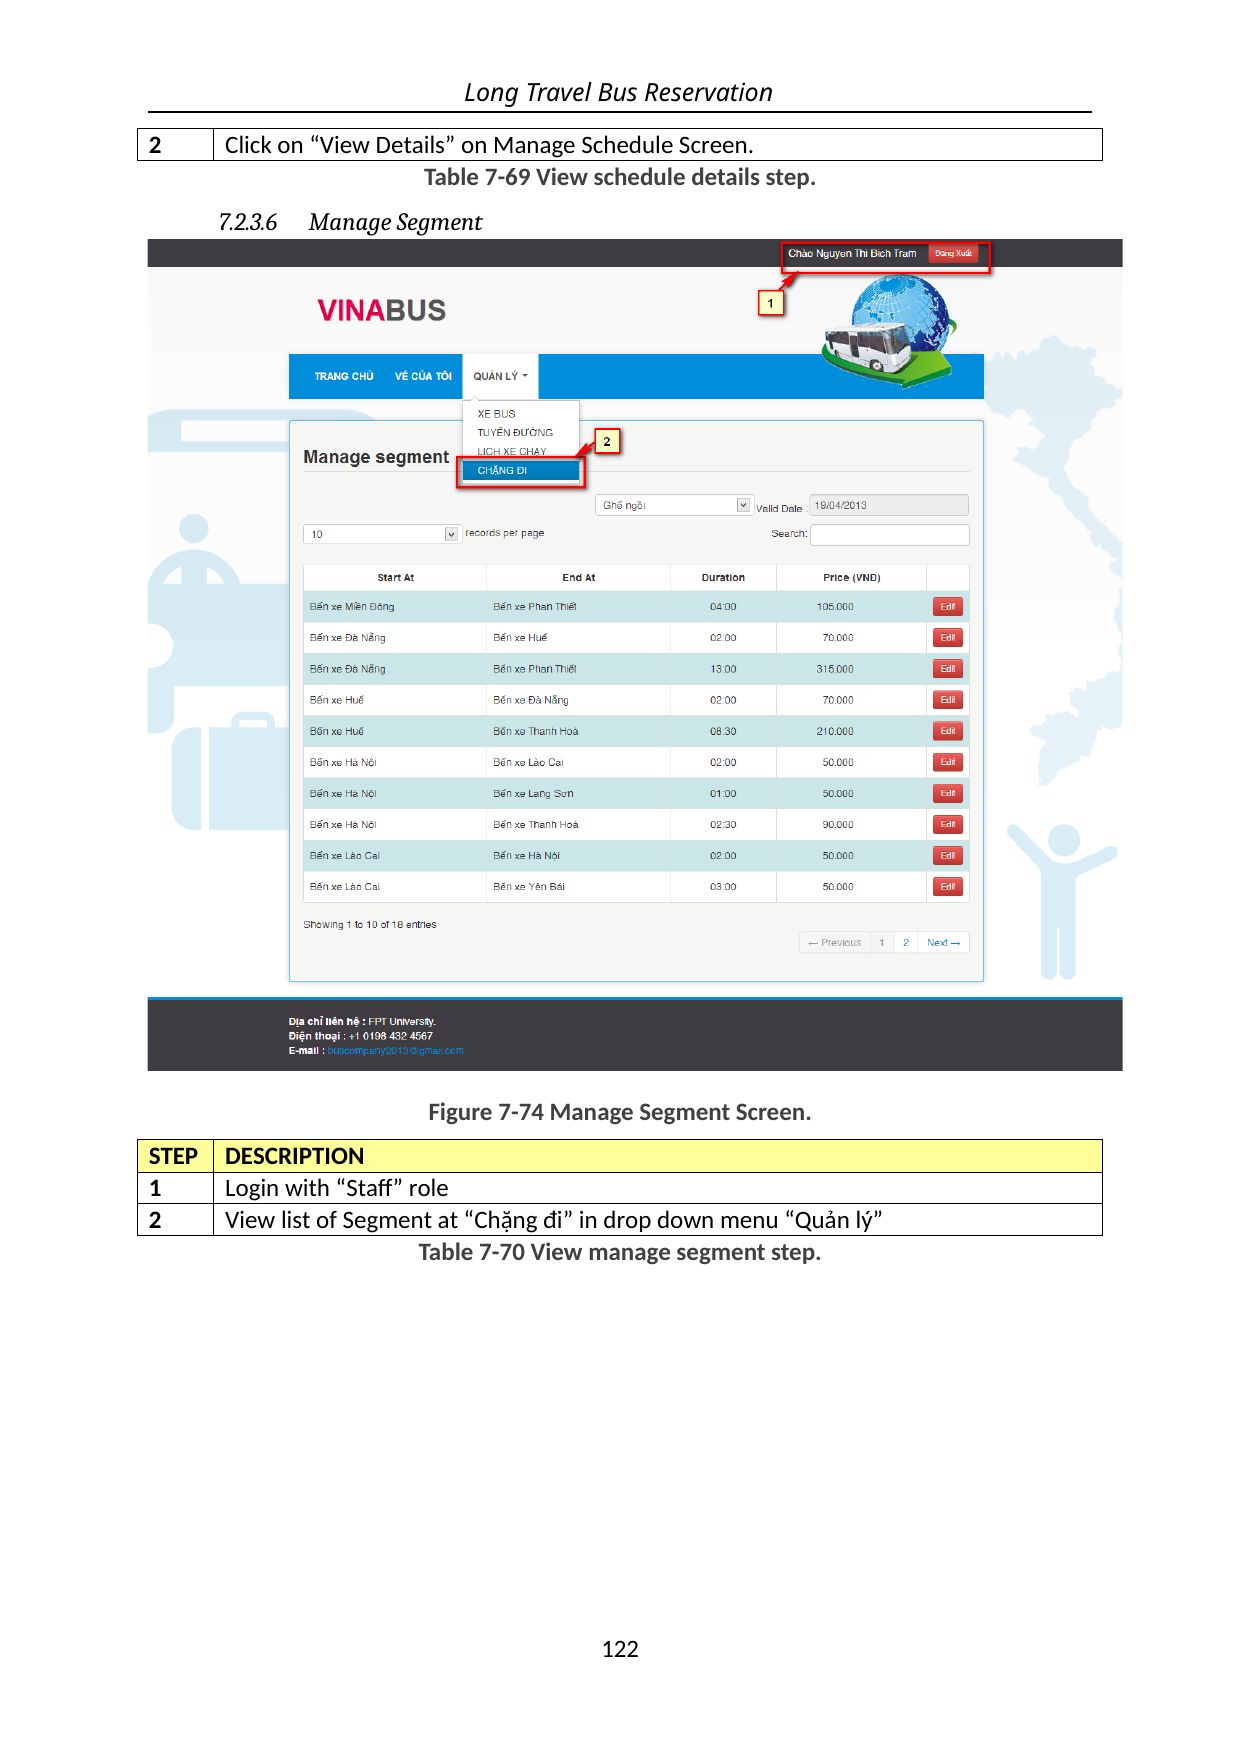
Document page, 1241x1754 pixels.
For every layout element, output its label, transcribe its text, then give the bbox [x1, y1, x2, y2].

picture [147, 239, 1123, 1071]
table_cell 1 [138, 1173, 213, 1203]
table_header DESCRIPTION [214, 1140, 1102, 1172]
table_cell View list of Segment at “Chặng đi” in drop down menu “Quản lý” [214, 1204, 1102, 1235]
table_cell 2 [138, 129, 213, 159]
subtitle Manage Segment [218, 208, 1092, 237]
table_cell 2 [138, 1204, 213, 1235]
table_cell Click on “View Details” on Manage Schedule Screen. [214, 129, 1102, 159]
table_cell Login with “Staff” role [214, 1173, 1102, 1203]
table_header STEP [138, 1140, 213, 1172]
